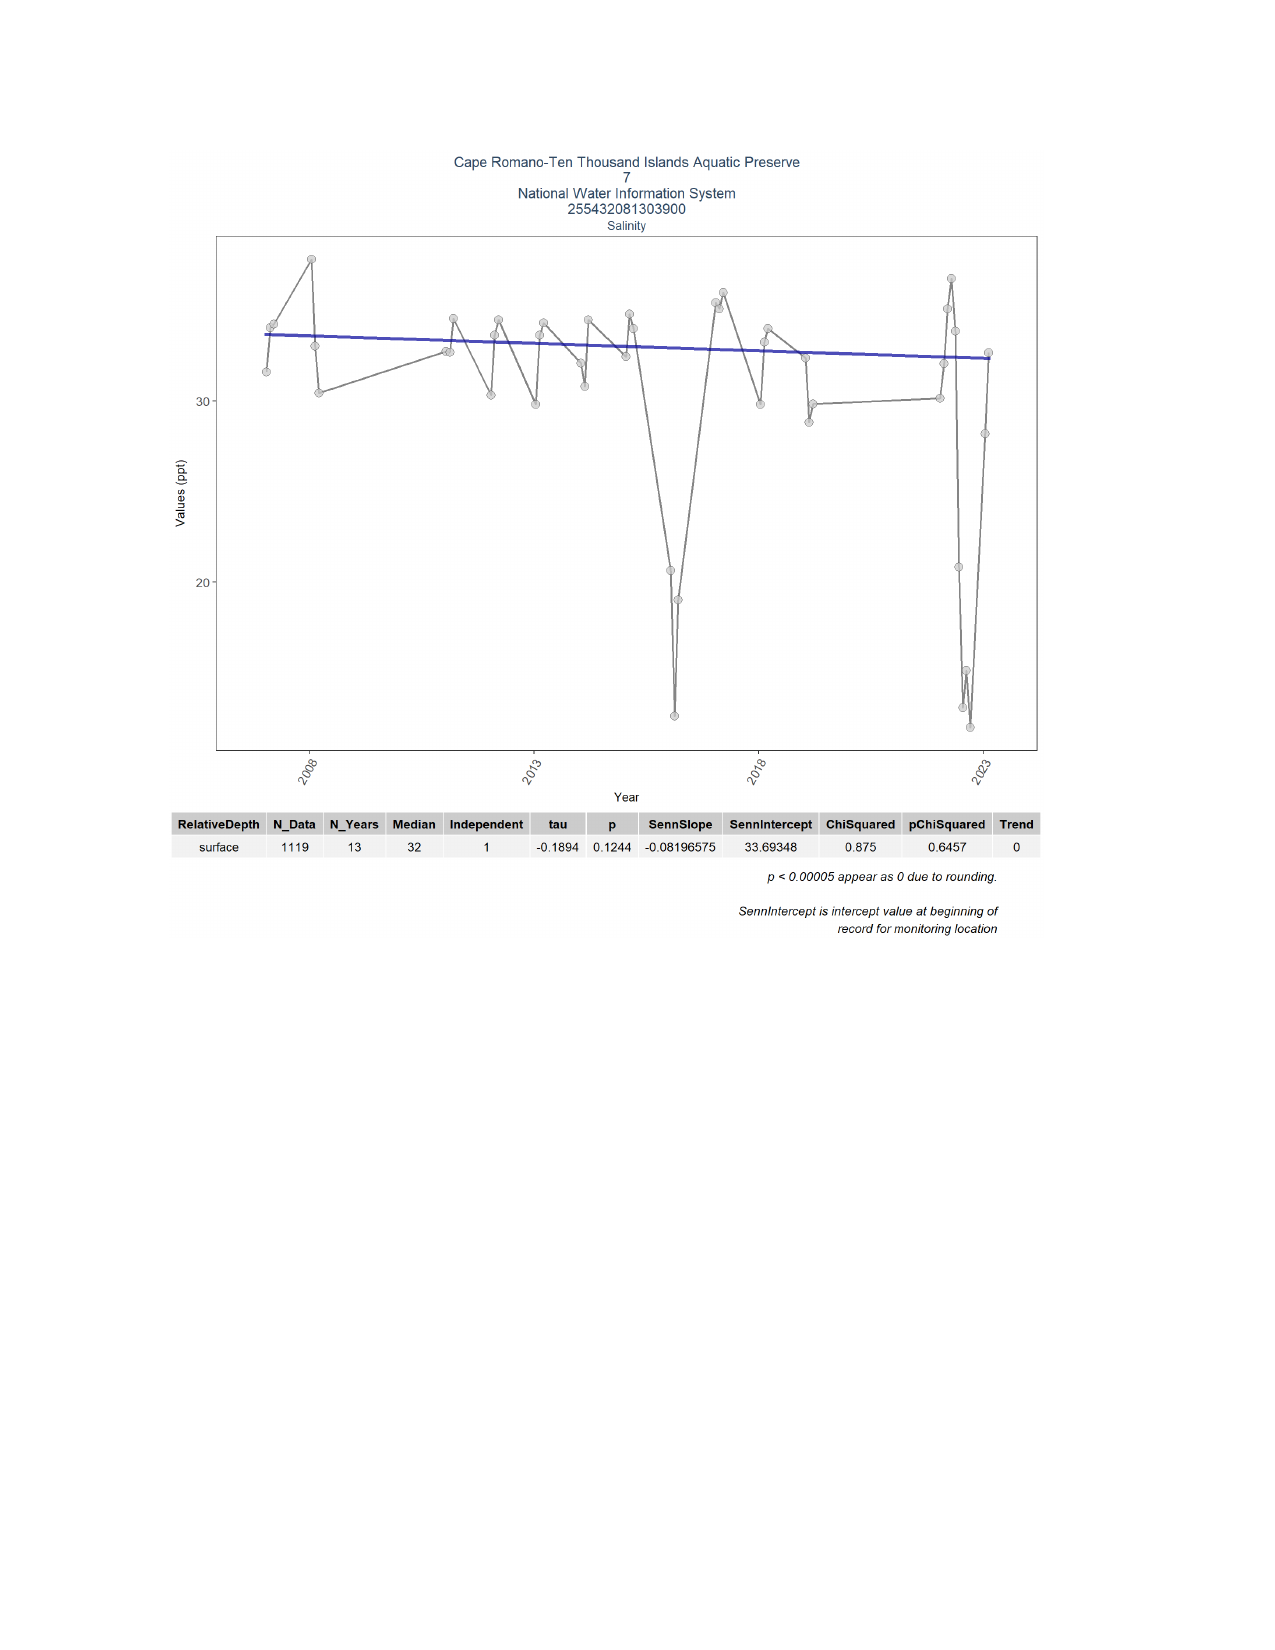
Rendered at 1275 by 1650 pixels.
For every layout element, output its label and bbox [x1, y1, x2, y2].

picture [168, 150, 1044, 938]
